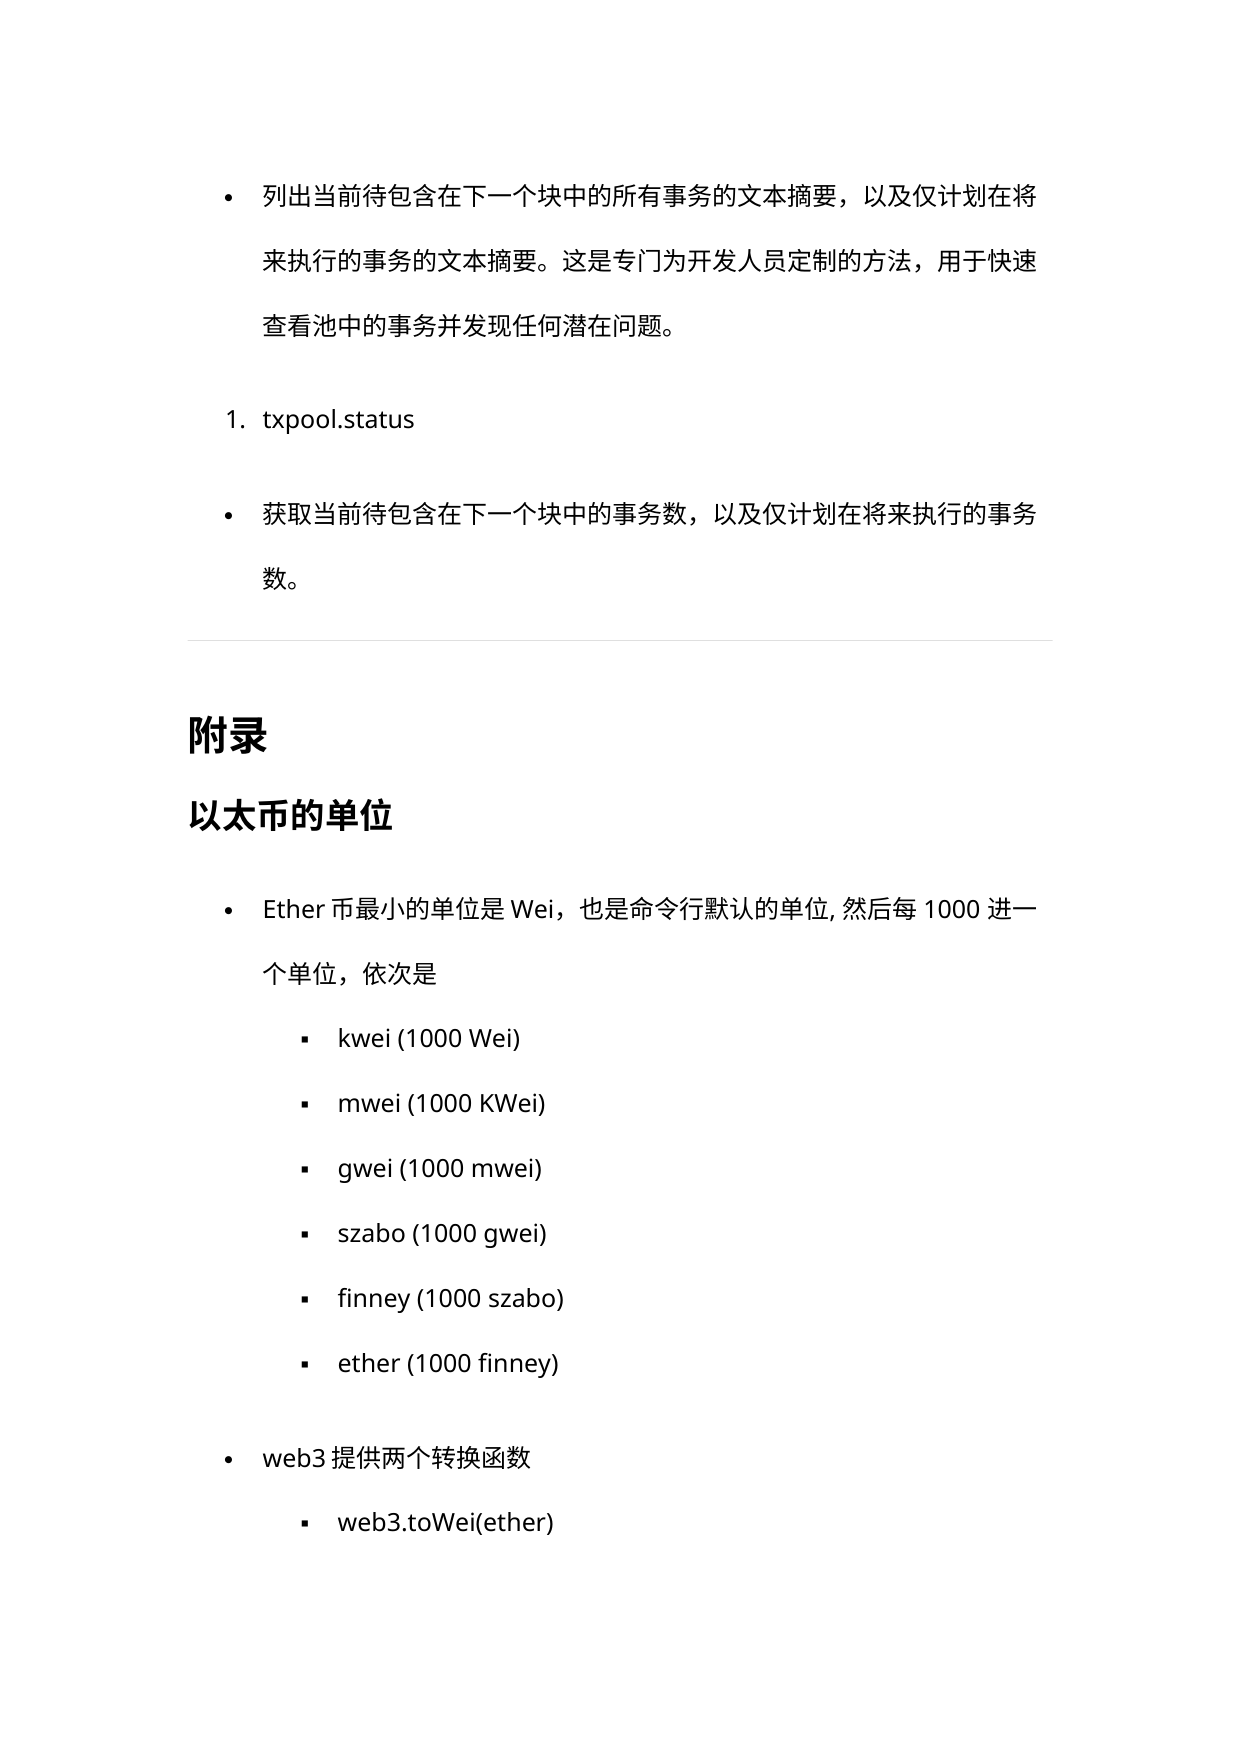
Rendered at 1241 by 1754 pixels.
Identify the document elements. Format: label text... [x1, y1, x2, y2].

list Ether币最小的单位是Wei，也是命令行默认的单位, 然后每 1000 进一个单位，依次是 [225, 875, 1053, 1005]
list 获取当前待包含在下一个块中的事务数，以及仅计划在将来执行的事务数。 [225, 480, 1053, 610]
text 附录 [187, 700, 1053, 765]
list gwei (1000 mwei) [300, 1135, 1053, 1200]
list web3.toWei(ether) [300, 1489, 1053, 1554]
list ether (1000 finney) [300, 1330, 1053, 1395]
text 以太币的单位 [187, 781, 1053, 846]
list web3提供两个转换函数 [225, 1424, 1053, 1489]
list szabo (1000 gwei) [300, 1200, 1053, 1265]
list mwei (1000 KWei) [300, 1070, 1053, 1135]
list finney (1000 szabo) [300, 1265, 1053, 1330]
list txpool.status [225, 386, 1053, 451]
list 列出当前待包含在下一个块中的所有事务的文本摘要，以及仅计划在将来执行的事务的文本摘要。这是专门为开发人员定制的方法，用于快速查看池中的事务并发现任何潜在问题。 [225, 162, 1053, 357]
list kwei (1000 Wei) [300, 1005, 1053, 1070]
